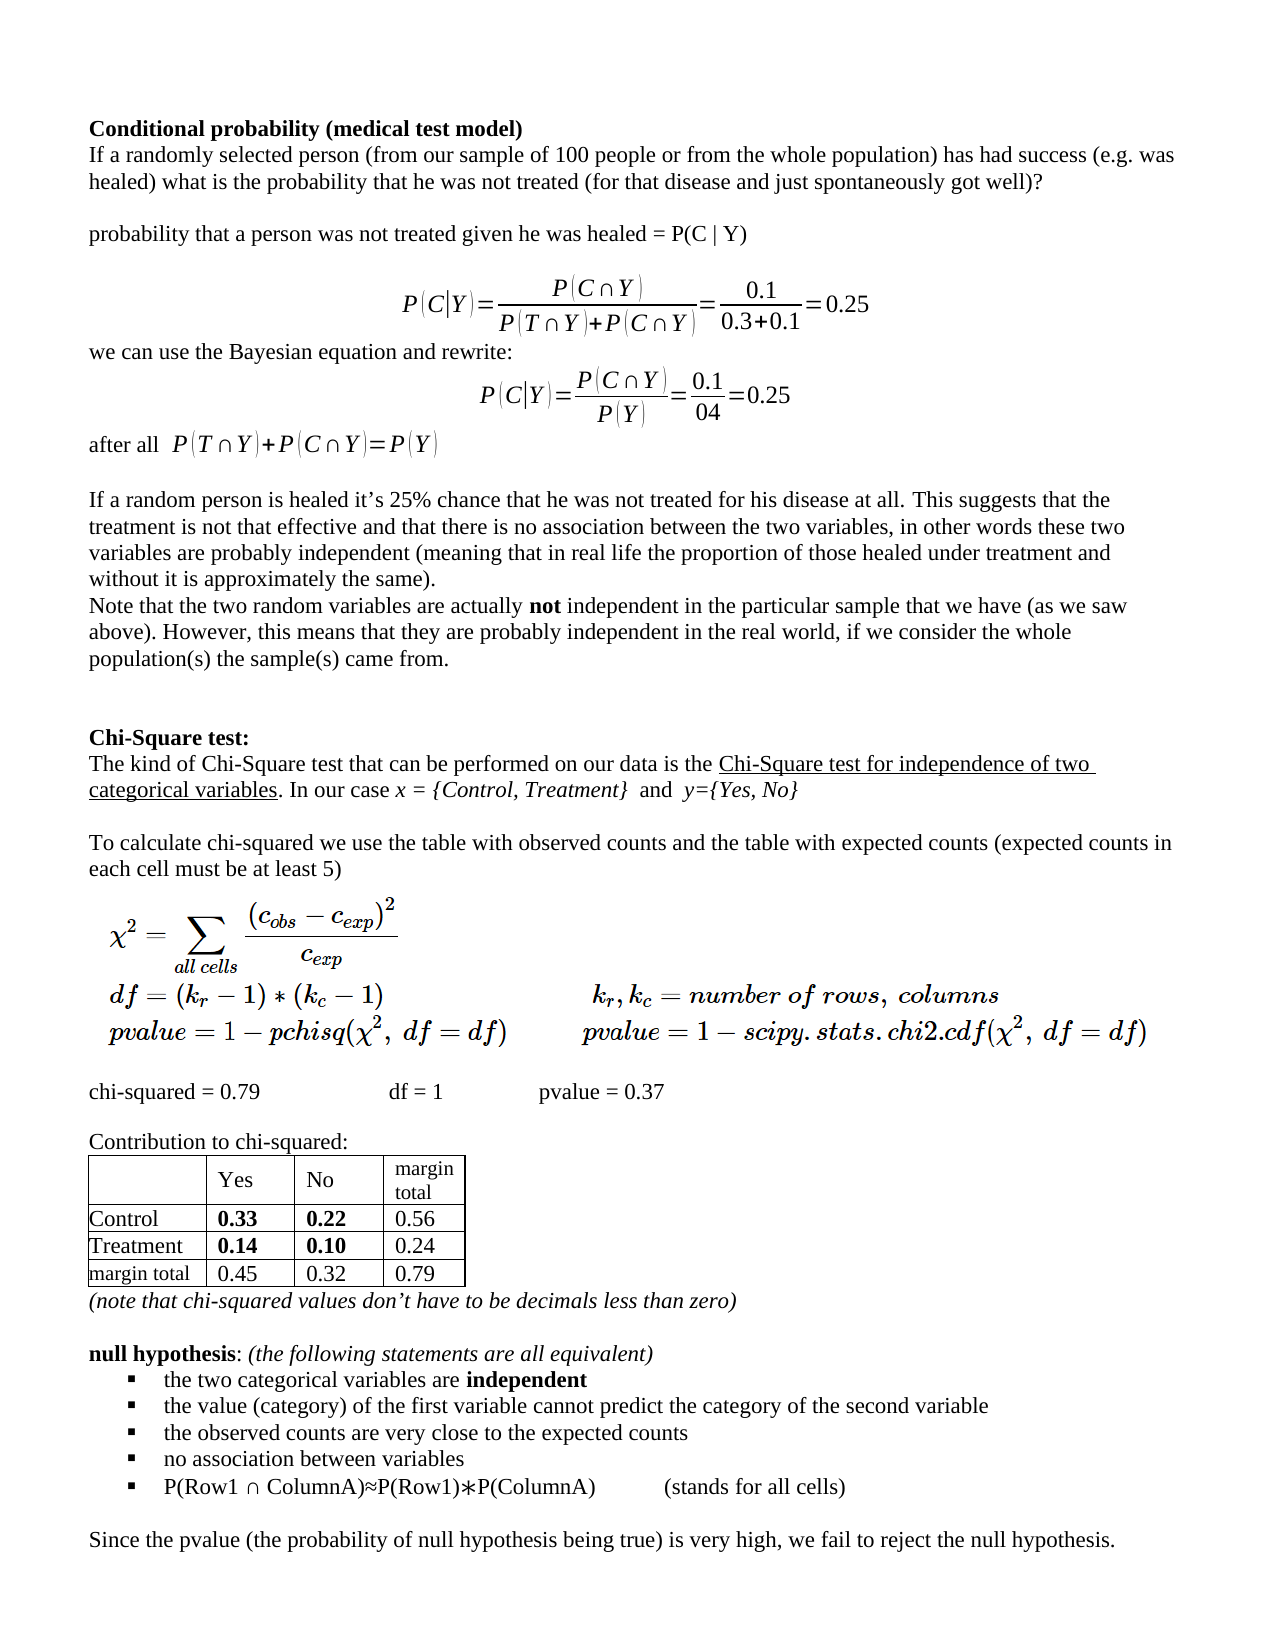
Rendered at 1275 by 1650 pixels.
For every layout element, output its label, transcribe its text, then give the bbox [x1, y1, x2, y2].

table_header Yes [207, 1156, 294, 1204]
text Chi-Square test: [89, 724, 1181, 750]
text If a randomly selected person (from our sample of 100 people or from the whole population) has had success (e.g. was healed) what is the probability that he was not treated (for that disease and just spontaneously got well)? [89, 141, 1181, 194]
list the two categorical variables are independent [126, 1366, 1181, 1392]
list P(Row1 ∩ ColumnA)≈P(Row1)∗P(ColumnA) (stands for all cells) [126, 1472, 1181, 1499]
table_cell 0.22 [295, 1205, 383, 1231]
text after all [89, 429, 1181, 460]
text we can use the Bayesian equation and rewrite: [89, 338, 1181, 364]
table_cell 0.32 [295, 1260, 383, 1286]
table_cell 0.14 [207, 1232, 294, 1259]
table_cell 0.79 [384, 1260, 464, 1286]
text chi-squared = 0.79 df = 1 pvalue = 0.37 [89, 1078, 1181, 1105]
table_cell Control [89, 1205, 206, 1231]
table_header No [295, 1156, 383, 1204]
text probability that a person was not treated given he was healed = P(C | Y) [89, 220, 1181, 247]
table_cell margin total [89, 1260, 206, 1286]
table_header [89, 1156, 206, 1204]
table_header margin total [384, 1156, 464, 1204]
text Note that the two random variables are actually not independent in the particular sample that we have (as we saw above). However, this means that they are probably independent in the real world, if we consider the whole population(s) the sample(s) came from. [89, 592, 1181, 671]
text Conditional probability (medical test model) [89, 115, 1181, 141]
text Since the pvalue (the probability of null hypothesis being true) is very high, we fail to reject the null hypothesis. [89, 1526, 1181, 1552]
list no association between variables [126, 1445, 1181, 1472]
text null hypothesis: (the following statements are all equivalent) [89, 1340, 1181, 1366]
text If a random person is healed it’s 25% chance that he was not treated for his disease at all. This suggests that the treatment is not that effective and that there is no association between the two variables, in other words these two variables are probably independent (meaning that in real life the proportion of those healed under treatment and without it is approximately the same). [89, 486, 1181, 592]
table_cell 0.24 [384, 1232, 464, 1259]
table_cell 0.45 [207, 1260, 294, 1286]
table_cell 0.10 [295, 1232, 383, 1259]
text (note that chi-squared values don’t have to be decimals less than zero) [89, 1287, 1181, 1313]
text The kind of Chi-Square test that can be performed on our data is the Chi-Square test for independence of two categorical variables. In our case x = {Control, Treatment} and y={Yes, No} [89, 750, 1181, 803]
list the value (category) of the first variable cannot predict the category of the second variable [126, 1392, 1181, 1419]
table_cell 0.33 [207, 1205, 294, 1231]
text Contribution to chi-squared: [89, 1128, 1181, 1155]
table_cell Treatment [89, 1232, 206, 1259]
picture [88, 881, 1182, 1052]
text To calculate chi-squared we use the table with observed counts and the table with expected counts (expected counts in each cell must be at least 5) [89, 829, 1181, 881]
list the observed counts are very close to the expected counts [126, 1419, 1181, 1445]
table_cell 0.56 [384, 1205, 464, 1231]
